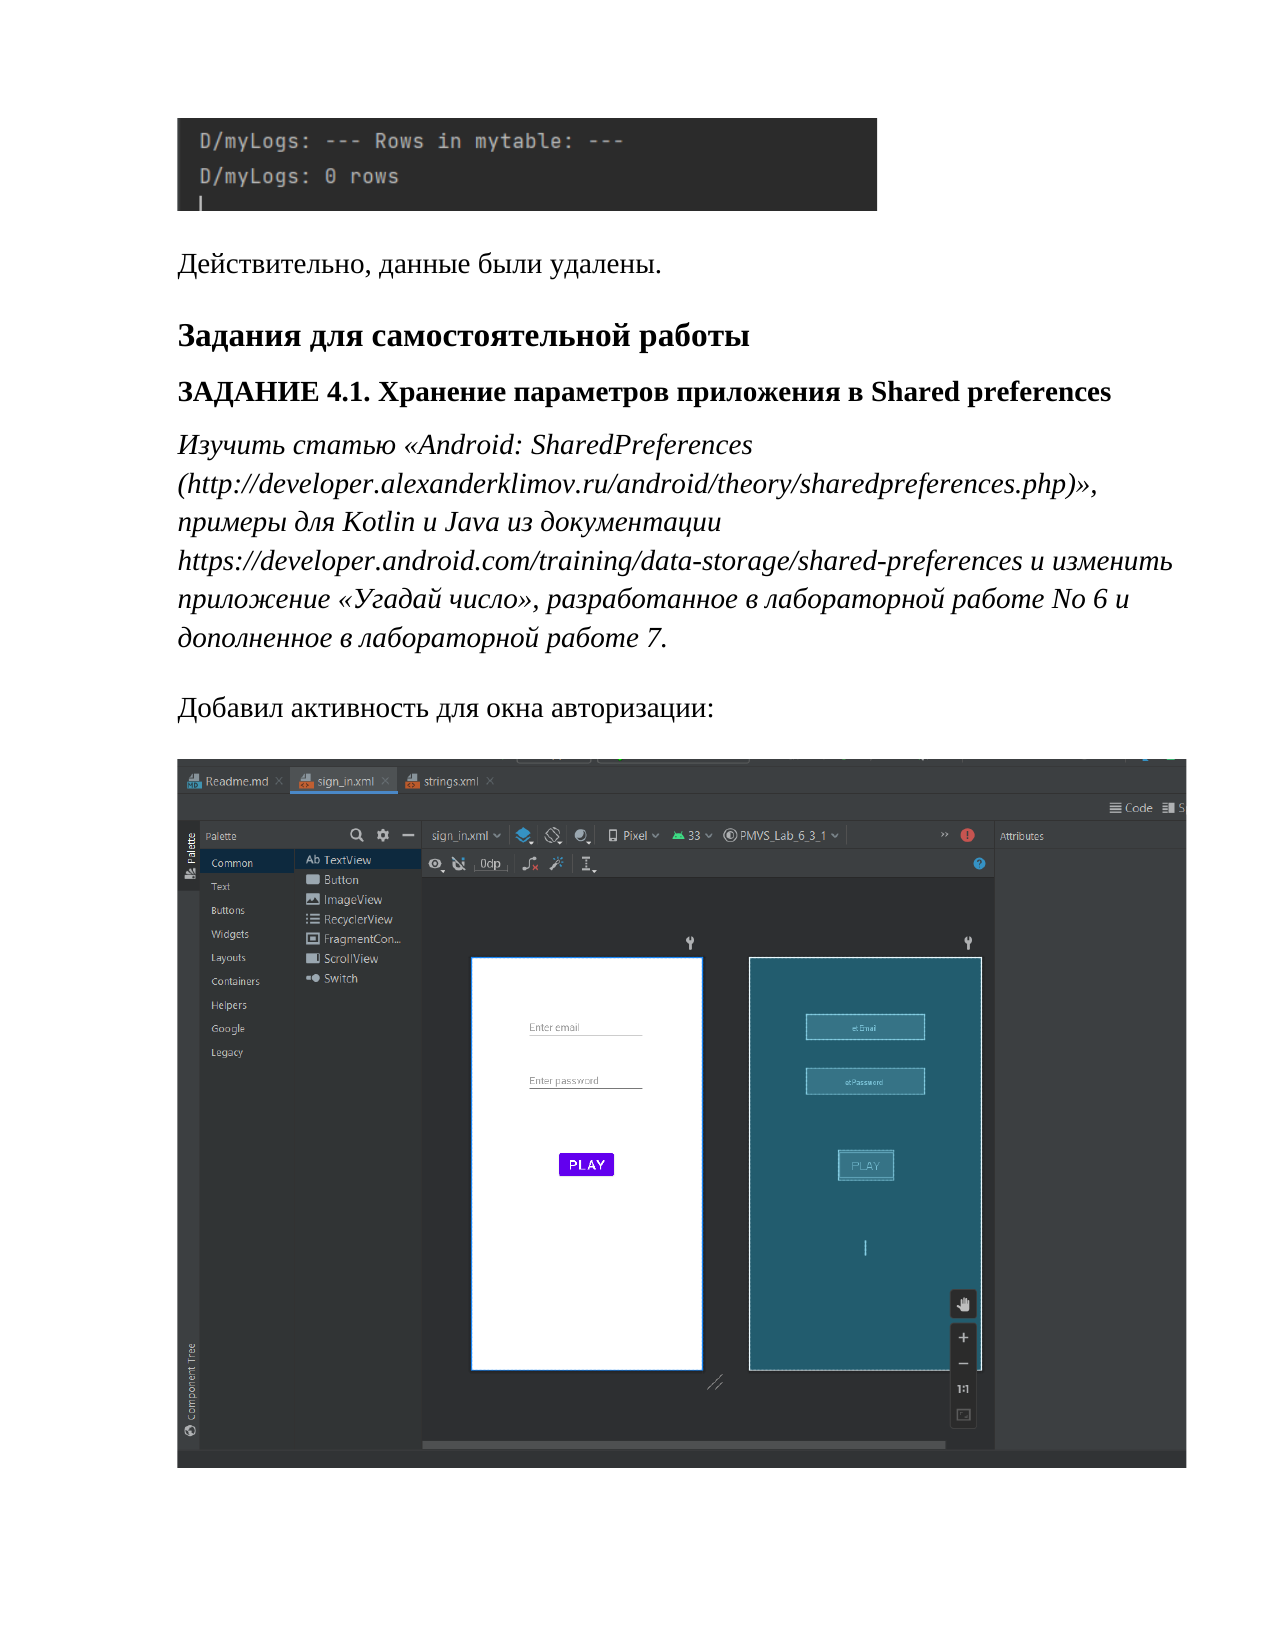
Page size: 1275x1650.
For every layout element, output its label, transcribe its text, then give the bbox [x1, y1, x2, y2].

picture [177, 759, 1187, 1468]
text ЗАДАНИЕ 4.1. Хранение параметров приложения в Shared preferences [177, 374, 1186, 408]
text Задания для самостоятельной работы [177, 316, 1186, 354]
text Изучить статью «Android: SharedPreferences (http://developer.alexanderklimov.ru/android/theory/sharedpreferences.php)», примеры для Kotlin и Java из документации https://developer.android.com/training/data-storage/shared-preferences и изменить приложение «Угадай число», разработанное в лабораторной работе No 6 и дополненное в лабораторной работе 7. [177, 427, 1186, 653]
text Добавил активность для окна авторизации: [177, 690, 1186, 723]
picture [177, 118, 878, 211]
text Действительно, данные были удалены. [177, 246, 1186, 279]
